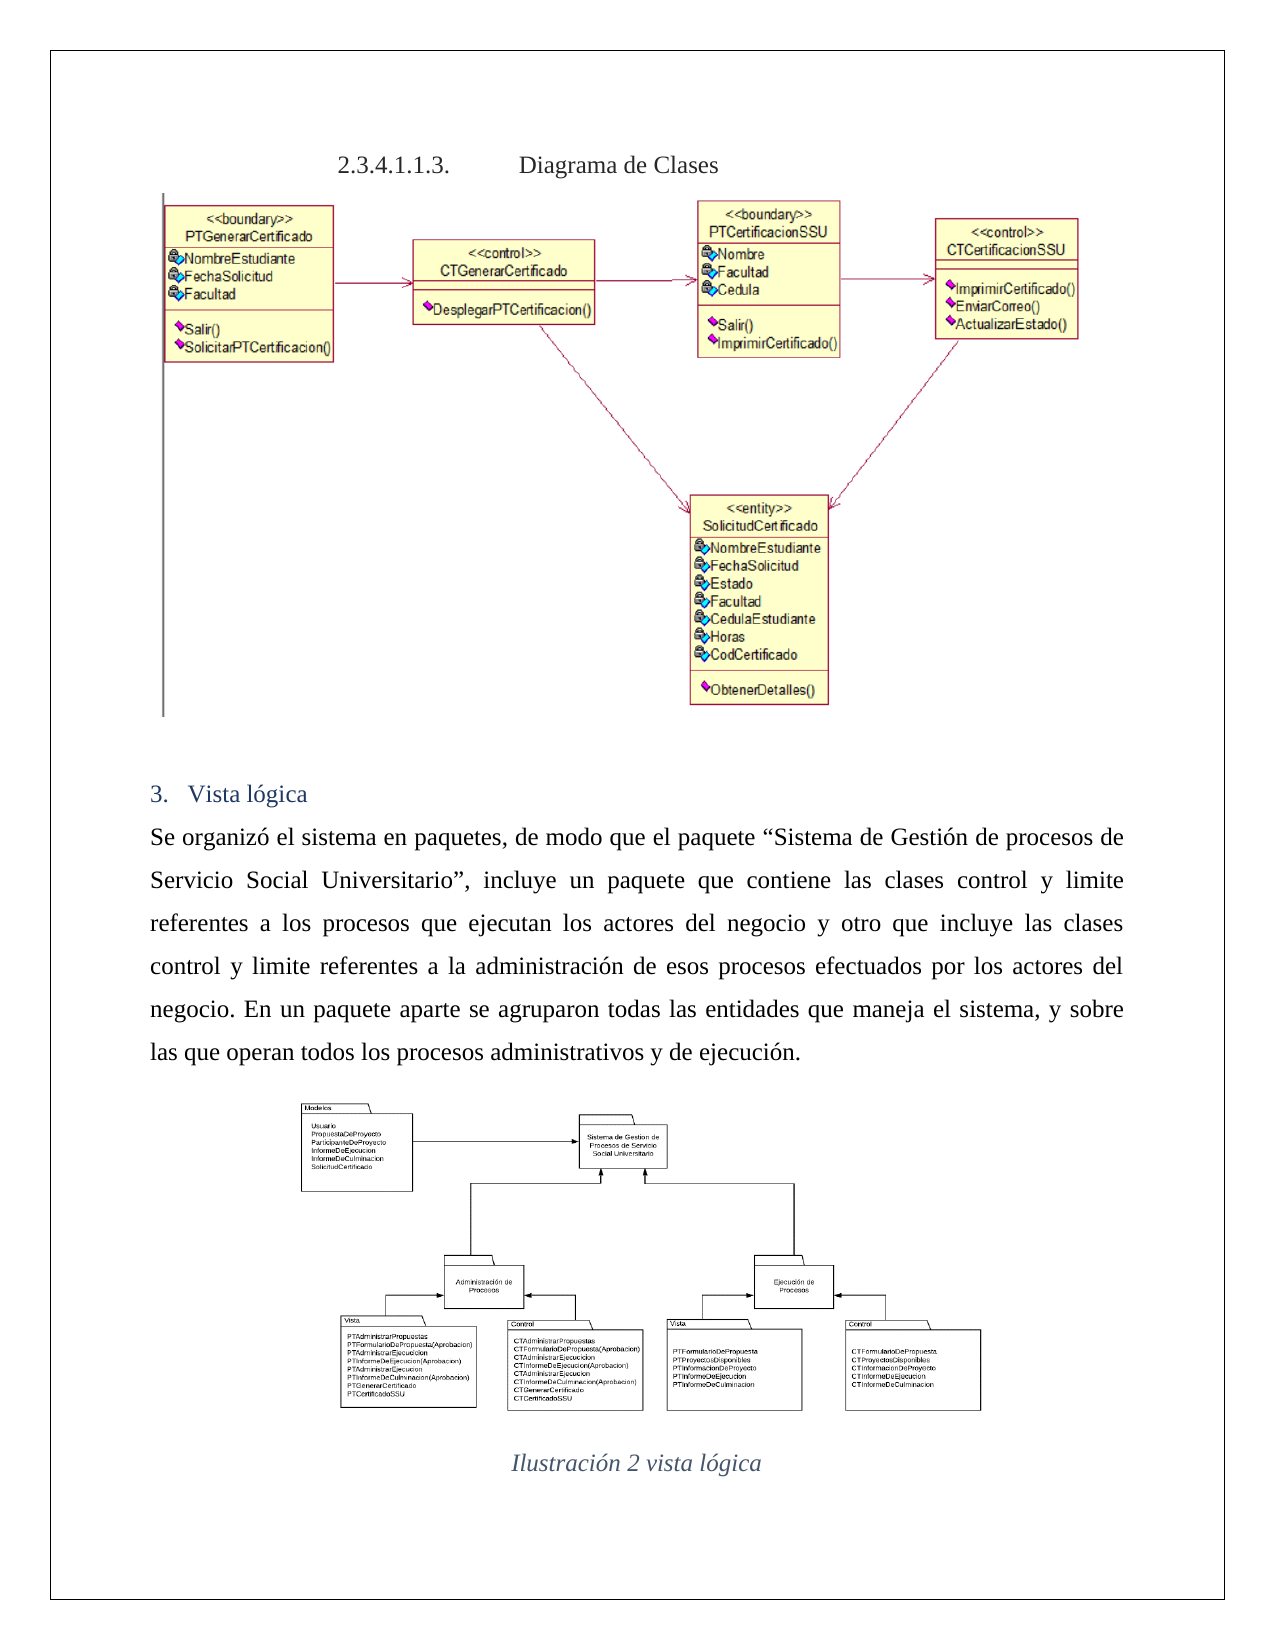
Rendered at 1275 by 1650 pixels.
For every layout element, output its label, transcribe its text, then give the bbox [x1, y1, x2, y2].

picture [161, 193, 1114, 717]
subtitle Diagrama de Clases [337, 150, 1125, 179]
text Se organizó el sistema en paquetes, de modo que el paquete “Sistema de Gestión de procesos de Servicio Social Universitario”, incluye un paquete que contiene las clases control y limite referentes a los procesos que ejecutan los actores del negocio y otro que incluye las clases control y limite referentes a la administración de esos procesos efectuados por los actores del negocio. En un paquete aparte se agruparon todas las entidades que maneja el sistema, y sobre las que operan todos los procesos administrativos y de ejecución. [150, 822, 1125, 1066]
subtitle Vista lógica [150, 779, 1125, 807]
text Ilustración 2 vista lógica [150, 1448, 1125, 1477]
picture [287, 1080, 988, 1434]
